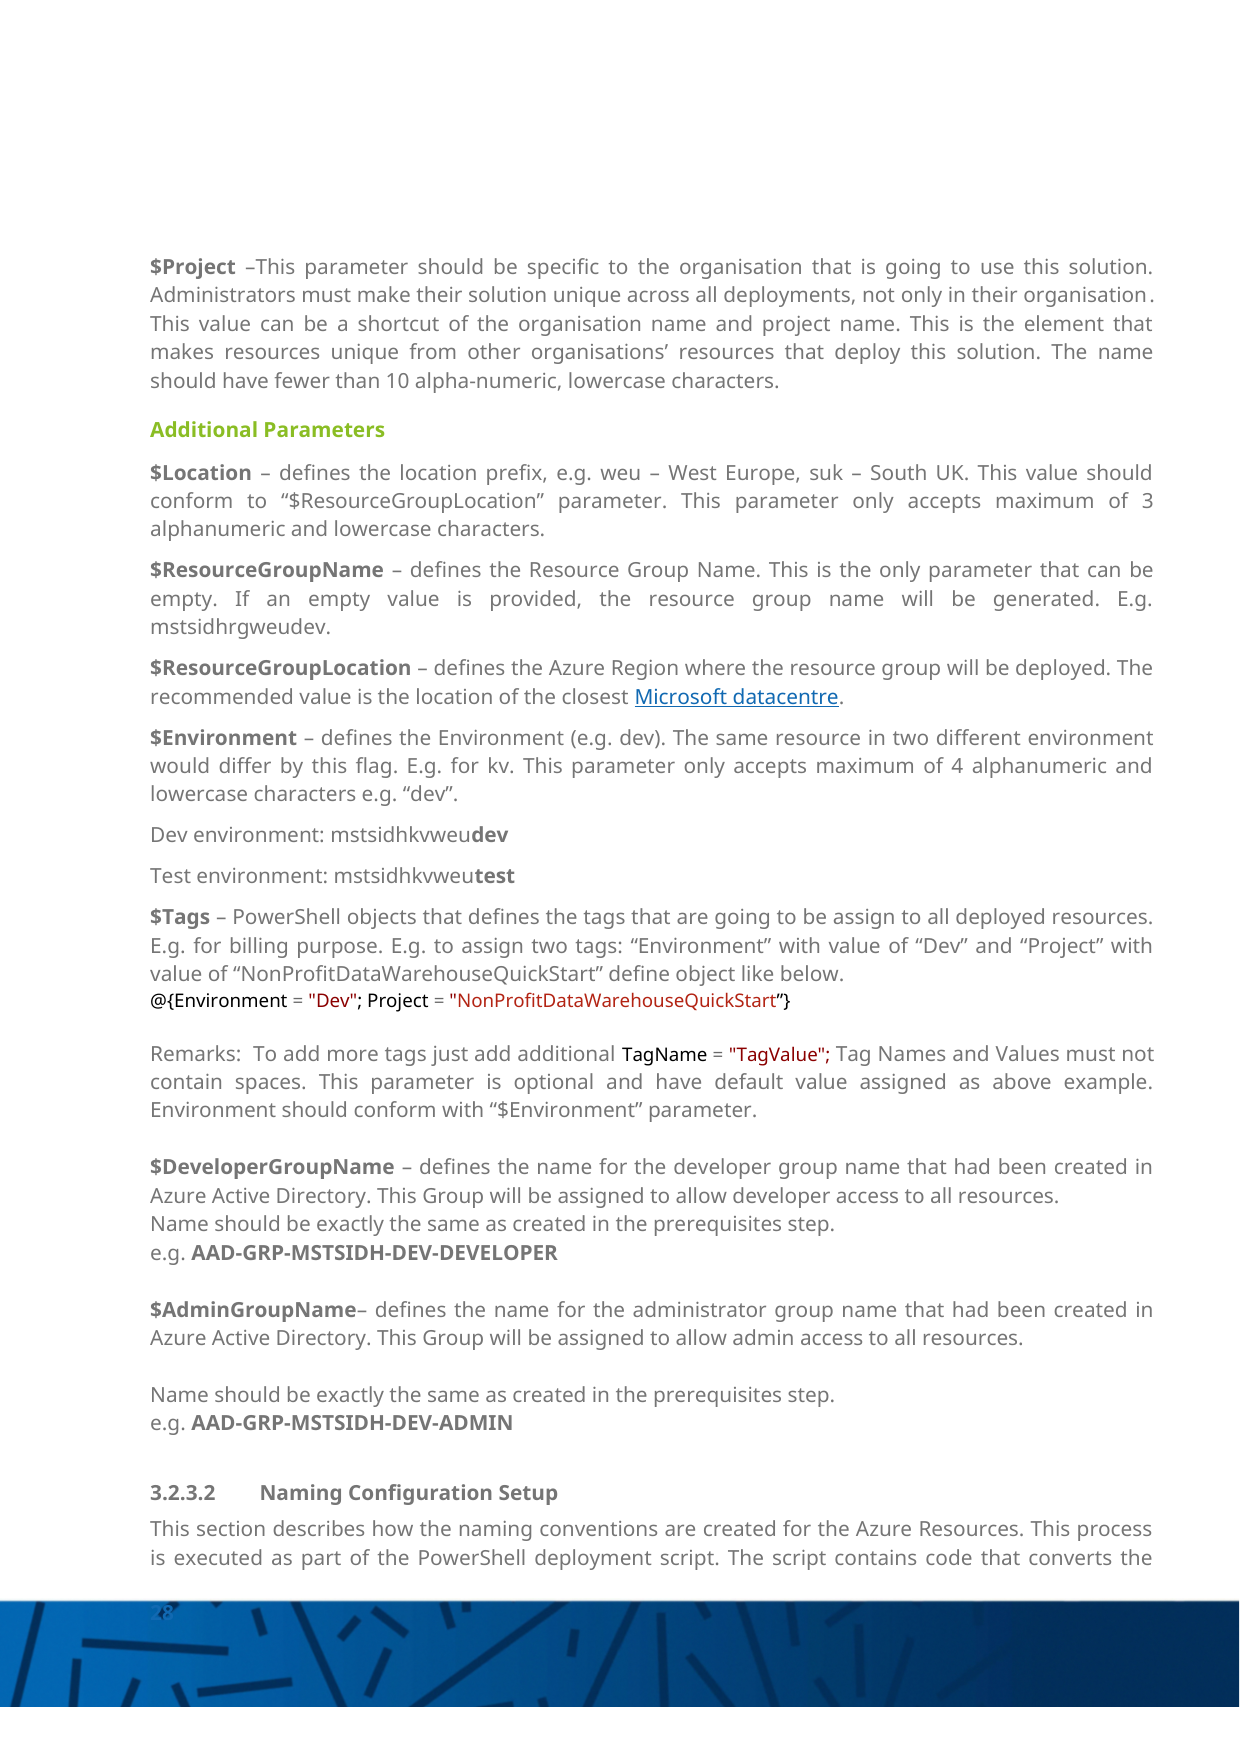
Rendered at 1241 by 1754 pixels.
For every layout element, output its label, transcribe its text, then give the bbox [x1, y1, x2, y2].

text @{Environment = "Dev"; Project = "NonProfitDataWarehouseQuickStart”} [150, 988, 1155, 1013]
text $ResourceGroupLocation – defines the Azure Region where the resource group will be deployed. The recommended value is the location of the closest Microsoft datacentre. [150, 653, 1155, 710]
text $ResourceGroupName – defines the Resource Group Name. This is the only parameter that can be empty. If an empty value is provided, the resource group name will be generated. E.g. mstsidhrgweudev. [150, 556, 1155, 641]
text Dev environment: mstsidhkvweudev [150, 821, 1155, 849]
picture [0, 1598, 1240, 1707]
text $Tags – PowerShell objects that defines the tags that are going to be assign to all deployed resources. E.g. for billing purpose. E.g. to assign two tags: “Environment” with value of “Dev” and “Project” with value of “NonProfitDataWarehouseQuickStart” define object like below. [150, 902, 1155, 988]
text Remarks: To add more tags just add additional TagName = "TagValue"; Tag Names and Values must not contain spaces. This parameter is optional and have default value assigned as above example. Environment should conform with “$Environment” parameter. [150, 1039, 1155, 1124]
text $Environment – defines the Environment (e.g. dev). The same resource in two different environment would differ by this flag. E.g. for kv. This parameter only accepts maximum of 4 alphanumeric and lowercase characters e.g. “dev”. [150, 723, 1155, 808]
text Name should be exactly the same as created in the prerequisites step. [150, 1209, 1155, 1238]
text $Location – defines the location prefix, e.g. weu – West Europe, suk – South UK. This value should conform to “$ResourceGroupLocation” parameter. This parameter only accepts maximum of 3 alphanumeric and lowercase characters. [150, 458, 1155, 543]
subtitle Additional Parameters [150, 415, 1155, 443]
text $DeveloperGroupName – defines the name for the developer group name that had been created in Azure Active Directory. This Group will be assigned to allow developer access to all resources. [150, 1152, 1155, 1209]
text $Project –This parameter should be specific to the organisation that is going to use this solution. Administrators must make their solution unique across all deployments, not only in their organisation. This value can be a shortcut of the organisation name and project name. This is the element that makes resources unique from other organisations’ resources that deploy this solution. The name should have fewer than 10 alpha-numeric, lowercase characters. [150, 252, 1155, 394]
text e.g. AAD-GRP-MSTSIDH-DEV-DEVELOPER [150, 1238, 1155, 1266]
text Test environment: mstsidhkvweutest [150, 861, 1155, 890]
text $AdminGroupName– defines the name for the administrator group name that had been created in Azure Active Directory. This Group will be assigned to allow admin access to all resources. [150, 1295, 1155, 1352]
subtitle Naming Configuration Setup [150, 1478, 1155, 1506]
text e.g. AAD-GRP-MSTSIDH-DEV-ADMIN [150, 1408, 1155, 1437]
text Name should be exactly the same as created in the prerequisites step. [150, 1380, 1155, 1408]
